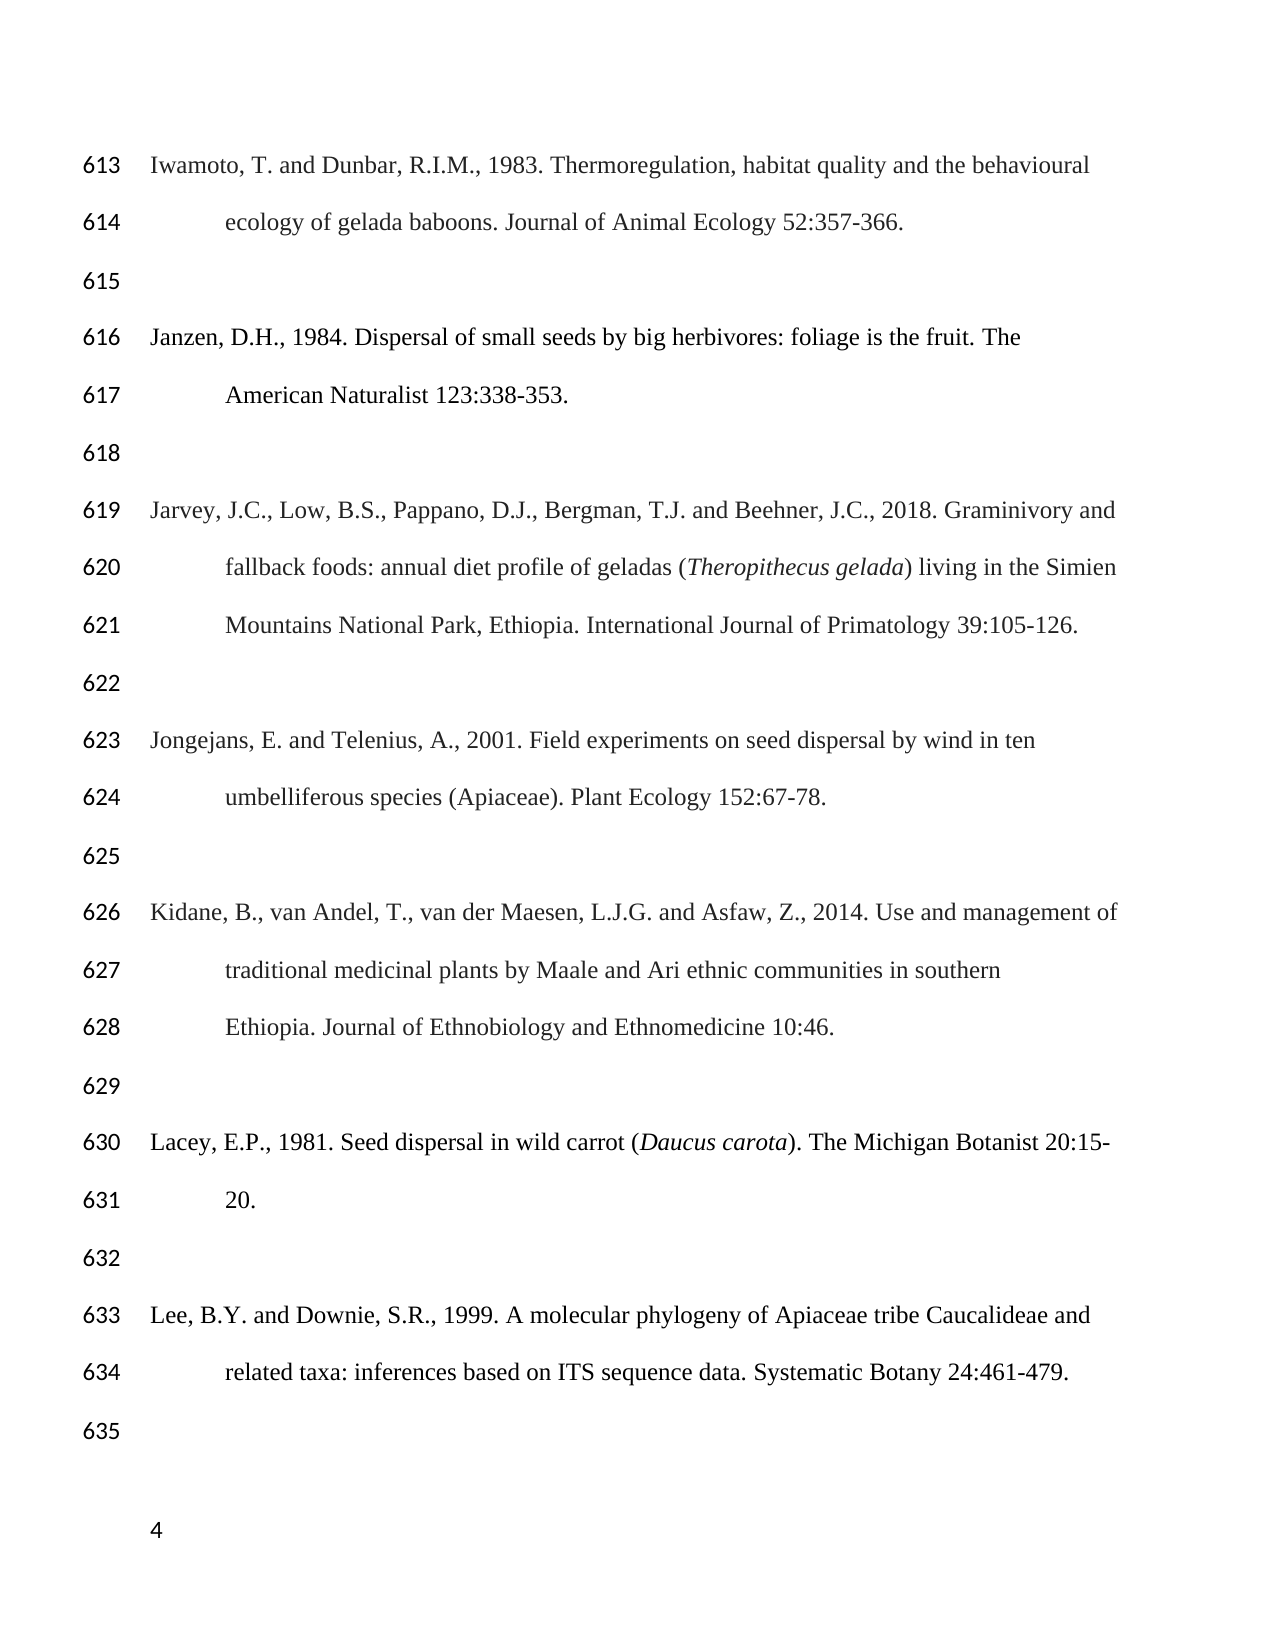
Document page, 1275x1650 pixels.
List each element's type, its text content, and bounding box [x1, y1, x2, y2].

text Janzen, D.H., 1984. Dispersal of small seeds by big herbivores: foliage is the fruit. The American Naturalist 123:338-353. [150, 322, 1125, 409]
text Jongejans, E. and Telenius, A., 2001. Field experiments on seed dispersal by wind in ten umbelliferous species (Apiaceae). Plant Ecology 152:67-78. [150, 725, 1125, 811]
text Lee, B.Y. and Downie, S.R., 1999. A molecular phylogeny of Apiaceae tribe Caucalideae and related taxa: inferences based on ITS sequence data. Systematic Botany 24:461-479. [150, 1300, 1125, 1386]
text Kidane, B., van Andel, T., van der Maesen, L.J.G. and Asfaw, Z., 2014. Use and management of traditional medicinal plants by Maale and Ari ethnic communities in southern Ethiopia. Journal of Ethnobiology and Ethnomedicine 10:46. [150, 897, 1125, 1041]
text Iwamoto, T. and Dunbar, R.I.M., 1983. Thermoregulation, habitat quality and the behavioural ecology of gelada baboons. Journal of Animal Ecology 52:357-366. [150, 150, 1125, 236]
text Jarvey, J.C., Low, B.S., Pappano, D.J., Bergman, T.J. and Beehner, J.C., 2018. Graminivory and fallback foods: annual diet profile of geladas (Theropithecus gelada) living in the Simien Mountains National Park, Ethiopia. International Journal of Primatology 39:105-126. [150, 495, 1125, 639]
text Lacey, E.P., 1981. Seed dispersal in wild carrot (Daucus carota). The Michigan Botanist 20:15-20. [150, 1127, 1125, 1214]
